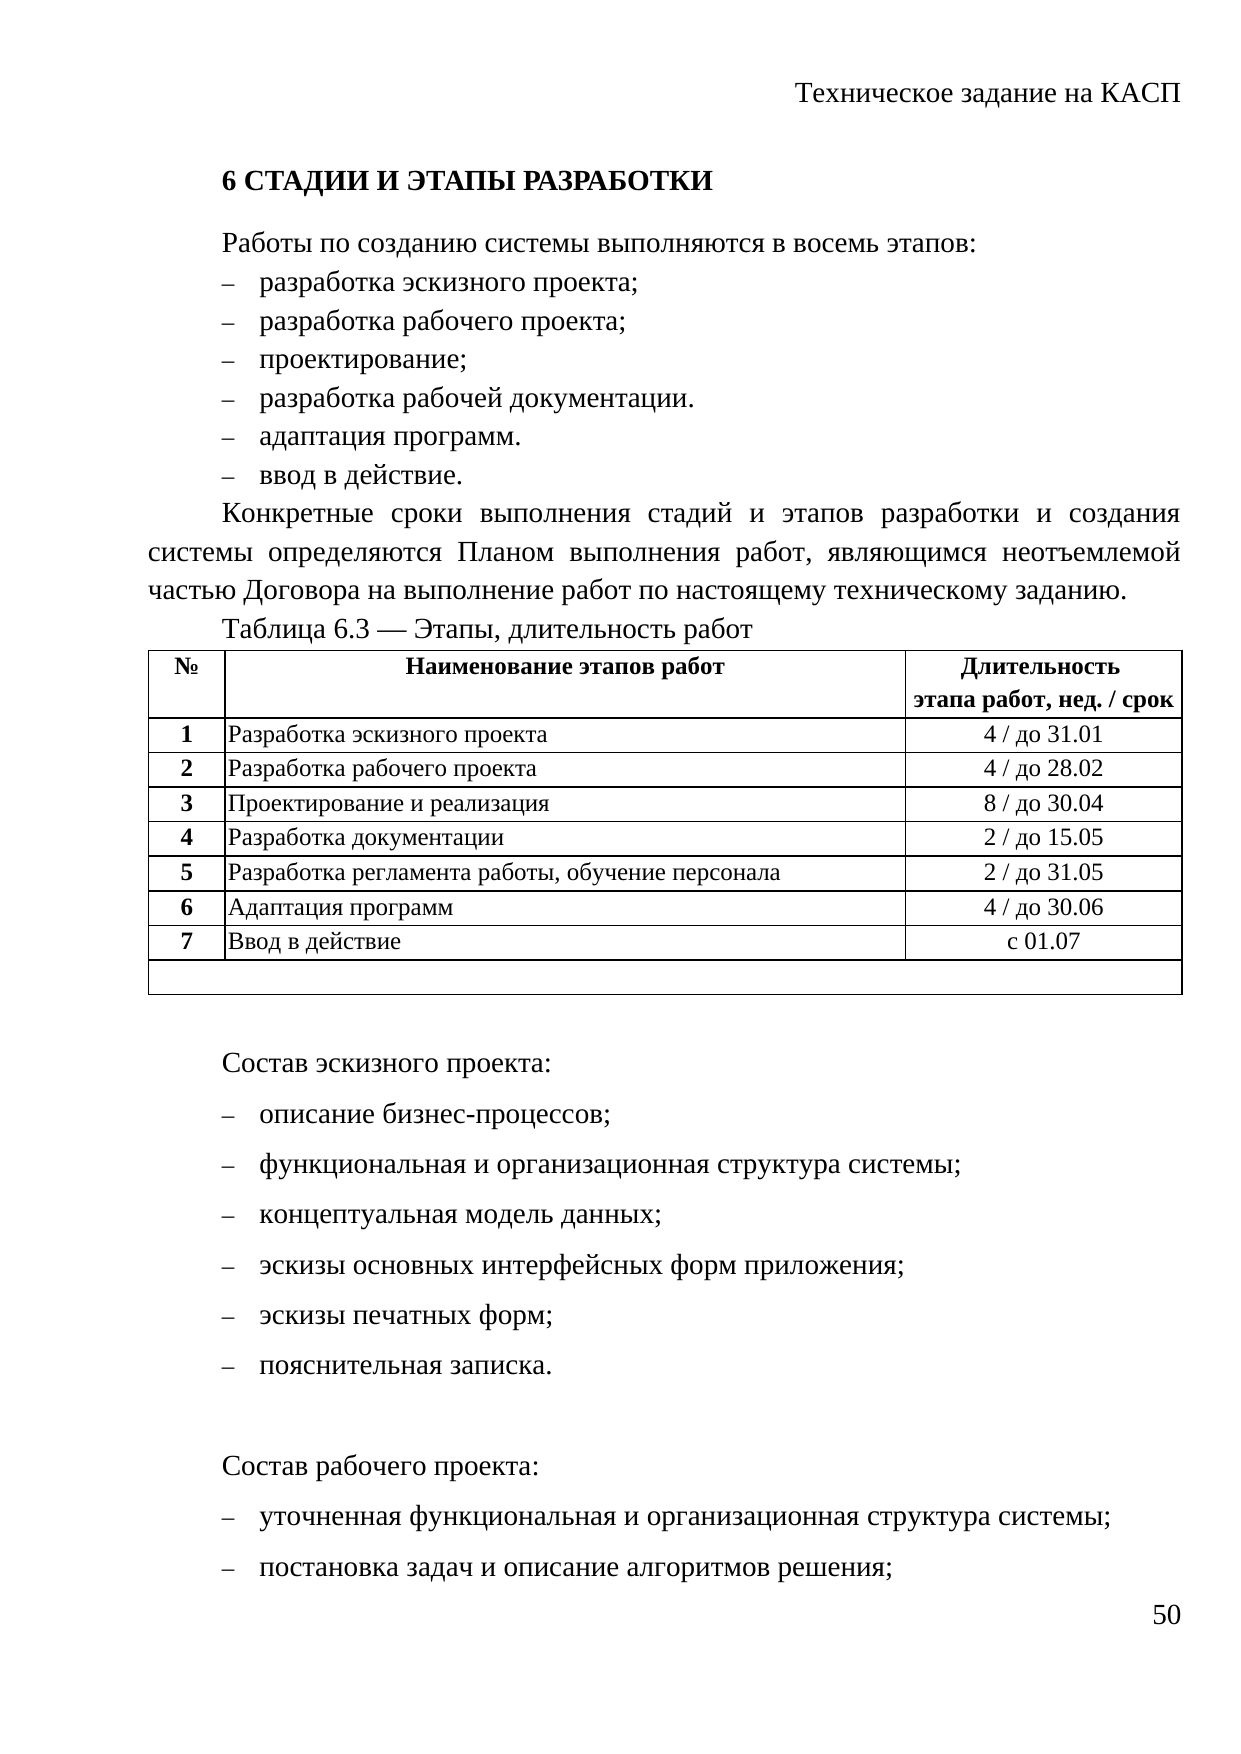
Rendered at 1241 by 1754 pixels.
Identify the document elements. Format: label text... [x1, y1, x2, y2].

text описание бизнес-процессов; [148, 1096, 1181, 1129]
table_cell 3 [149, 788, 224, 821]
table_cell 6 [149, 892, 224, 924]
text ввод в действие. [148, 457, 1181, 490]
table_cell Разработка документации [226, 822, 905, 855]
text эскизы основных интерфейсных форм приложения; [148, 1247, 1181, 1280]
text Состав рабочего проекта: [148, 1448, 1181, 1482]
text эскизы печатных форм; [148, 1297, 1181, 1331]
text пояснительная записка. [148, 1347, 1181, 1381]
table_cell Адаптация программ [226, 892, 905, 924]
table_cell 5 [149, 857, 224, 890]
text Таблица . — Этапы, длительность работ [148, 611, 1181, 644]
subtitle СТАДИИ И ЭТАПЫ РАЗРАБОТКИ [148, 163, 1181, 196]
text разработка рабочей документации. [148, 380, 1181, 413]
table_cell Проектирование и реализация [226, 788, 905, 821]
table_header № [149, 651, 224, 717]
text разработка рабочего проекта; [148, 303, 1181, 336]
text уточненная функциональная и организационная структура системы; [148, 1498, 1181, 1532]
table_cell 7 [149, 926, 224, 959]
table_cell 8 / до 30.04 [906, 788, 1181, 821]
text адаптация программ. [148, 418, 1181, 452]
table_cell Ввод в действие [226, 926, 905, 959]
table_cell Разработка рабочего проекта [226, 753, 905, 786]
text Конкретные сроки выполнения стадий и этапов разработки и создания системы определяются Планом выполнения работ, являющимся неотъемлемой частью Договора на выполнение работ по настоящему техническому заданию. [148, 495, 1181, 606]
text разработка эскизного проекта; [148, 264, 1181, 298]
text постановка задач и описание алгоритмов решения; [148, 1549, 1181, 1582]
table_cell [149, 961, 1181, 994]
table_cell 4 / до 30.06 [906, 892, 1181, 924]
text Работы по созданию системы выполняются в восемь этапов: [148, 226, 1181, 259]
text проектирование; [148, 341, 1181, 375]
text Состав эскизного проекта: [148, 1046, 1181, 1079]
table_cell Разработка регламента работы, обучение персонала [226, 857, 905, 890]
table_header Длительность этапа работ, нед. / срок [906, 651, 1181, 717]
table_cell 4 / до 31.01 [906, 719, 1181, 752]
table_cell с 01.07 [906, 926, 1181, 959]
table_cell 2 / до 31.05 [906, 857, 1181, 890]
table_cell 4 / до 28.02 [906, 753, 1181, 786]
table_cell 2 [149, 753, 224, 786]
table_cell 1 [149, 719, 224, 752]
table_cell 2 / до 15.05 [906, 822, 1181, 855]
table_cell 4 [149, 822, 224, 855]
table_cell Разработка эскизного проекта [226, 719, 905, 752]
text функциональная и организационная структура системы; [148, 1146, 1181, 1180]
text концептуальная модель данных; [148, 1197, 1181, 1230]
table_header Наименование этапов работ [226, 651, 905, 717]
